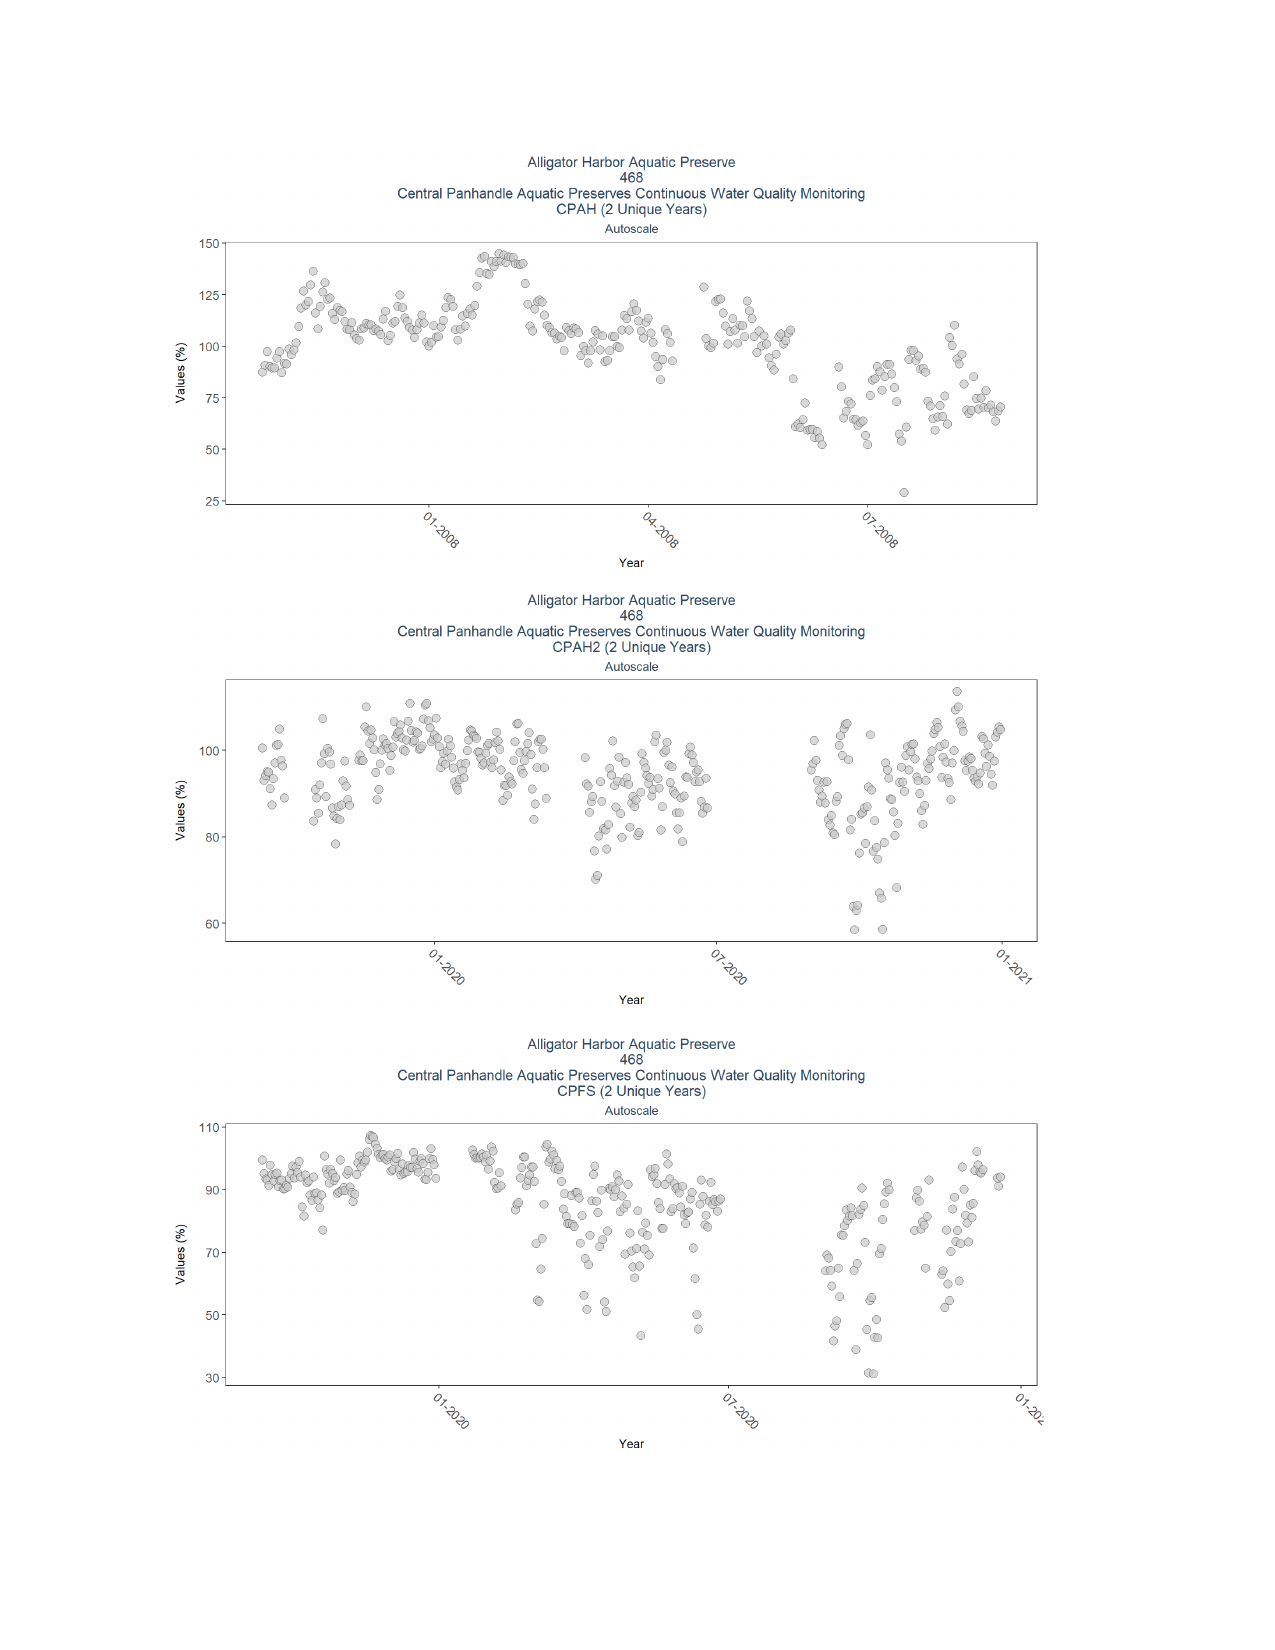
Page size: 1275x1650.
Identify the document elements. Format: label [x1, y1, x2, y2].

picture [168, 150, 1044, 1025]
picture [168, 1031, 1044, 1469]
